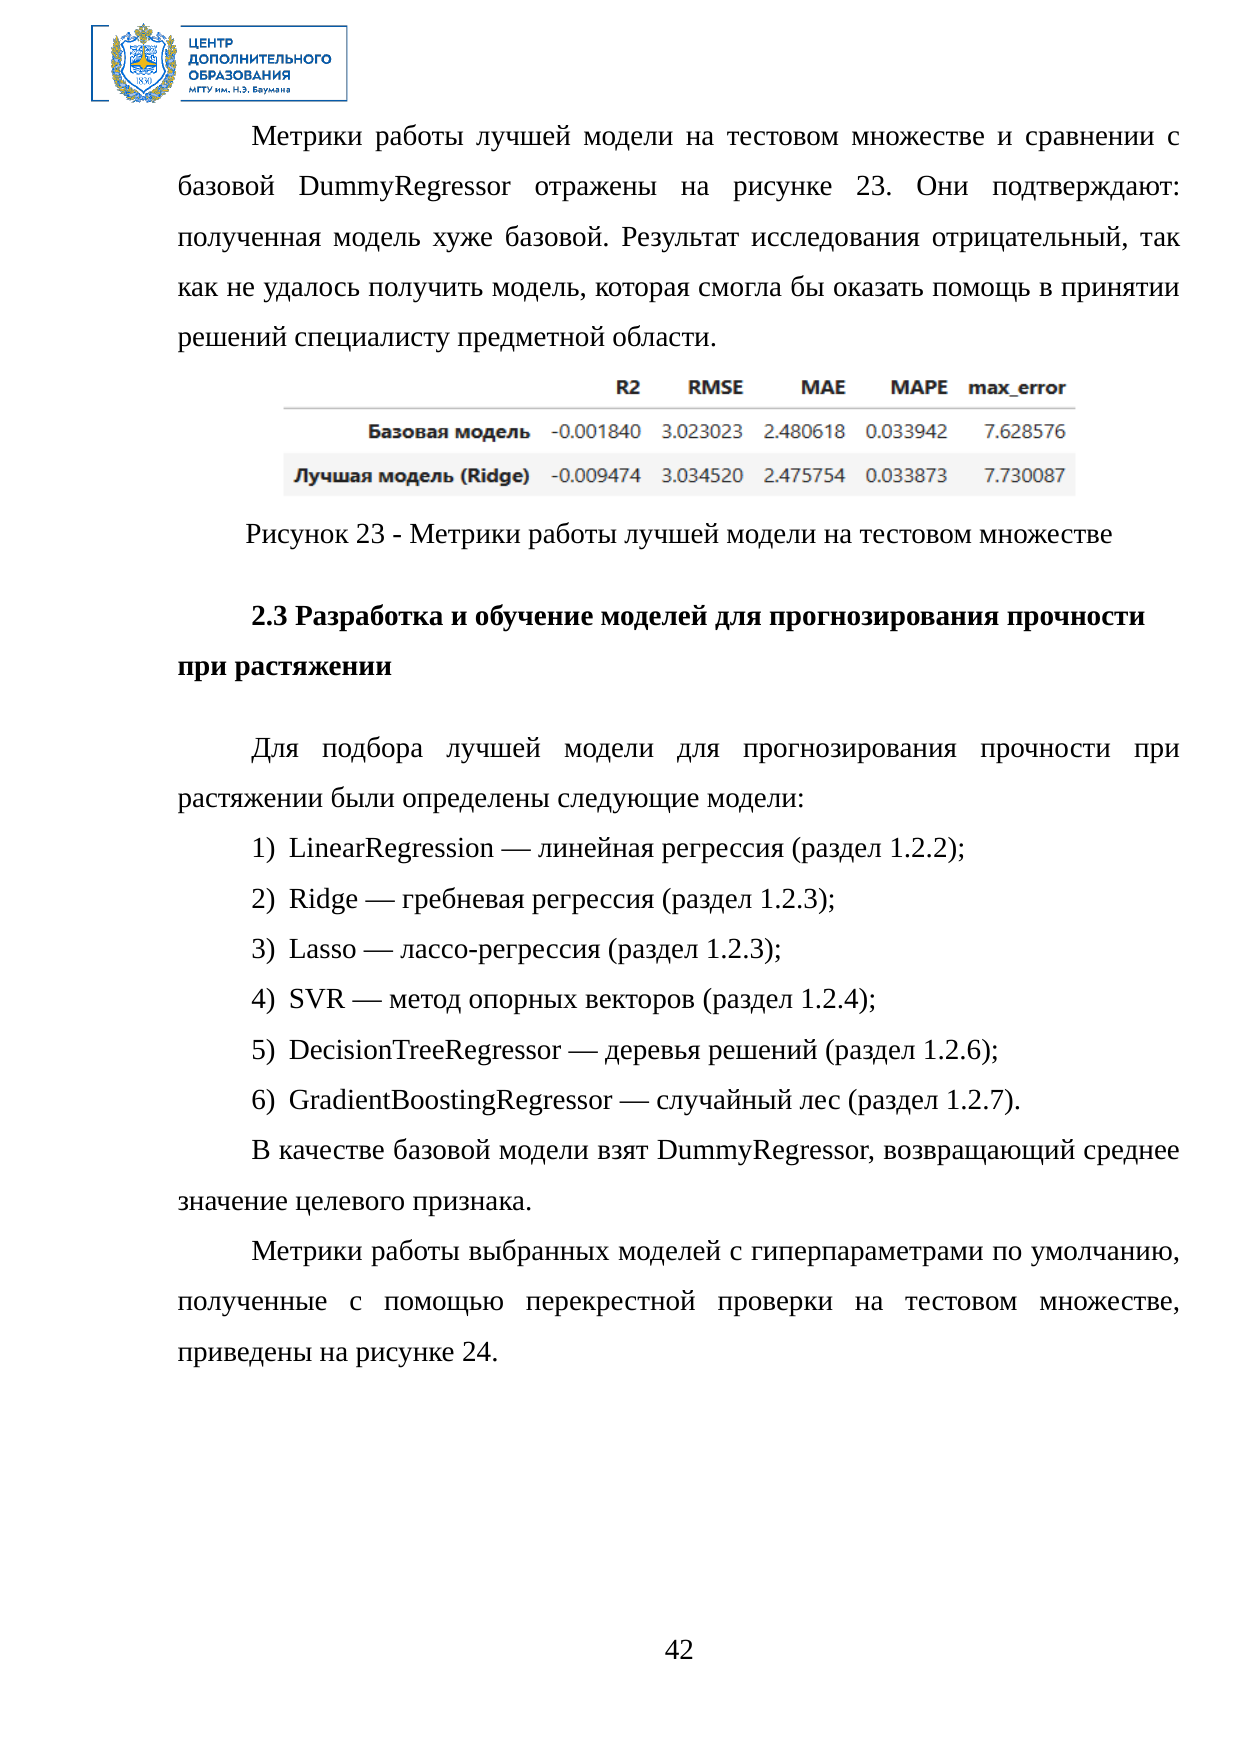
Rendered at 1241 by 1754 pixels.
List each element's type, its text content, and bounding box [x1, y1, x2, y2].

picture [91, 23, 348, 103]
subtitle 2.3 Разработка и обучение моделей для прогнозирования прочности при растяжении [177, 598, 1181, 682]
list DecisionTreeRegressor — деревья решений (раздел 1.2.6); [251, 1032, 1181, 1065]
text Рисунок 23 - Метрики работы лучшей модели на тестовом множестве [177, 516, 1181, 550]
list GradientBoostingRegressor — случайный лес (раздел 1.2.7). [251, 1082, 1181, 1116]
picture [274, 369, 1084, 500]
text Для подбора лучшей модели для прогнозирования прочности при растяжении были определены следующие модели: [177, 730, 1181, 814]
list Lasso — лассо-регрессия (раздел 1.2.3); [251, 931, 1181, 965]
list SVR — метод опорных векторов (раздел 1.2.4); [251, 981, 1181, 1015]
text Метрики работы выбранных моделей с гиперпараметрами по умолчанию, полученные с помощью перекрестной проверки на тестовом множестве, приведены на рисунке 24. [177, 1233, 1181, 1367]
text В качестве базовой модели взят DummyRegressor, возвращающий среднее значение целевого признака. [177, 1132, 1181, 1216]
list Ridge — гребневая регрессия (раздел 1.2.3); [251, 881, 1181, 914]
list LinearRegression — линейная регрессия (раздел 1.2.2); [251, 831, 1181, 864]
text Метрики работы лучшей модели на тестовом множестве и сравнении с базовой DummyRegressor отражены на рисунке 23. Они подтверждают: полученная модель хуже базовой. Результат исследования отрицательный, так как не удалось получить модель, которая смогла бы оказать помощь в принятии решений специалисту предметной области. [177, 118, 1181, 353]
